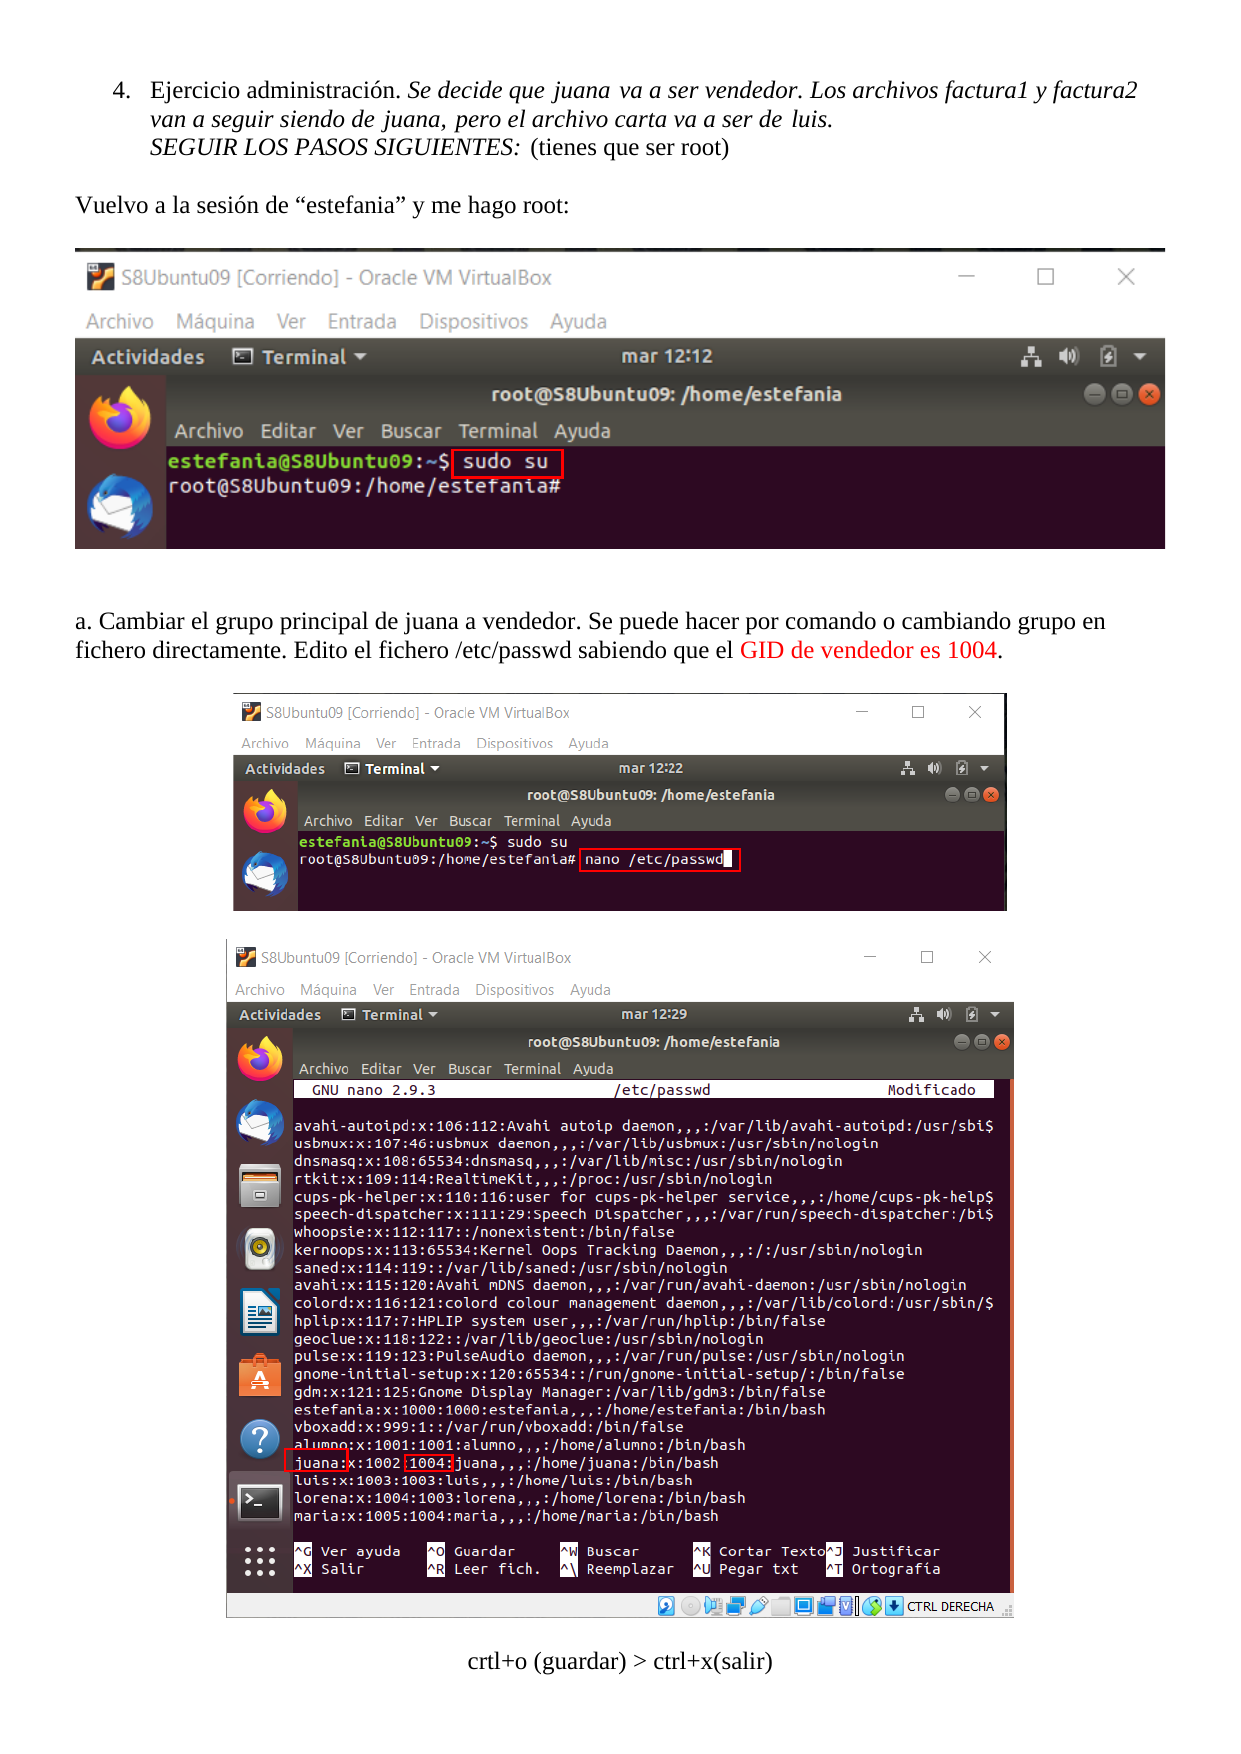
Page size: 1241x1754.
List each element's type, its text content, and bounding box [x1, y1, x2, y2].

text crtl+o (guardar) > ctrl+x(salir) [75, 1646, 1165, 1675]
text Vuelvo a la sesión de “estefania” y me hago root: [75, 190, 1165, 219]
text a. Cambiar el grupo principal de juana a vendedor. Se puede hacer por comando o cambiando grupo en fichero directamente. Edito el fichero /etc/passwd sabiendo que el GID de vendedor es 1004. [75, 578, 1165, 664]
picture [226, 939, 1014, 1618]
picture [233, 693, 1007, 911]
list Ejercicio administración. Se decide que juana va a ser vendedor. Los archivos factura1 y factura2 van a seguir siendo de juana, pero el archivo carta va a ser de luis. SEGUIR LOS PASOS SIGUIENTES: (tienes que ser root) [112, 75, 1165, 161]
picture [75, 248, 1166, 549]
